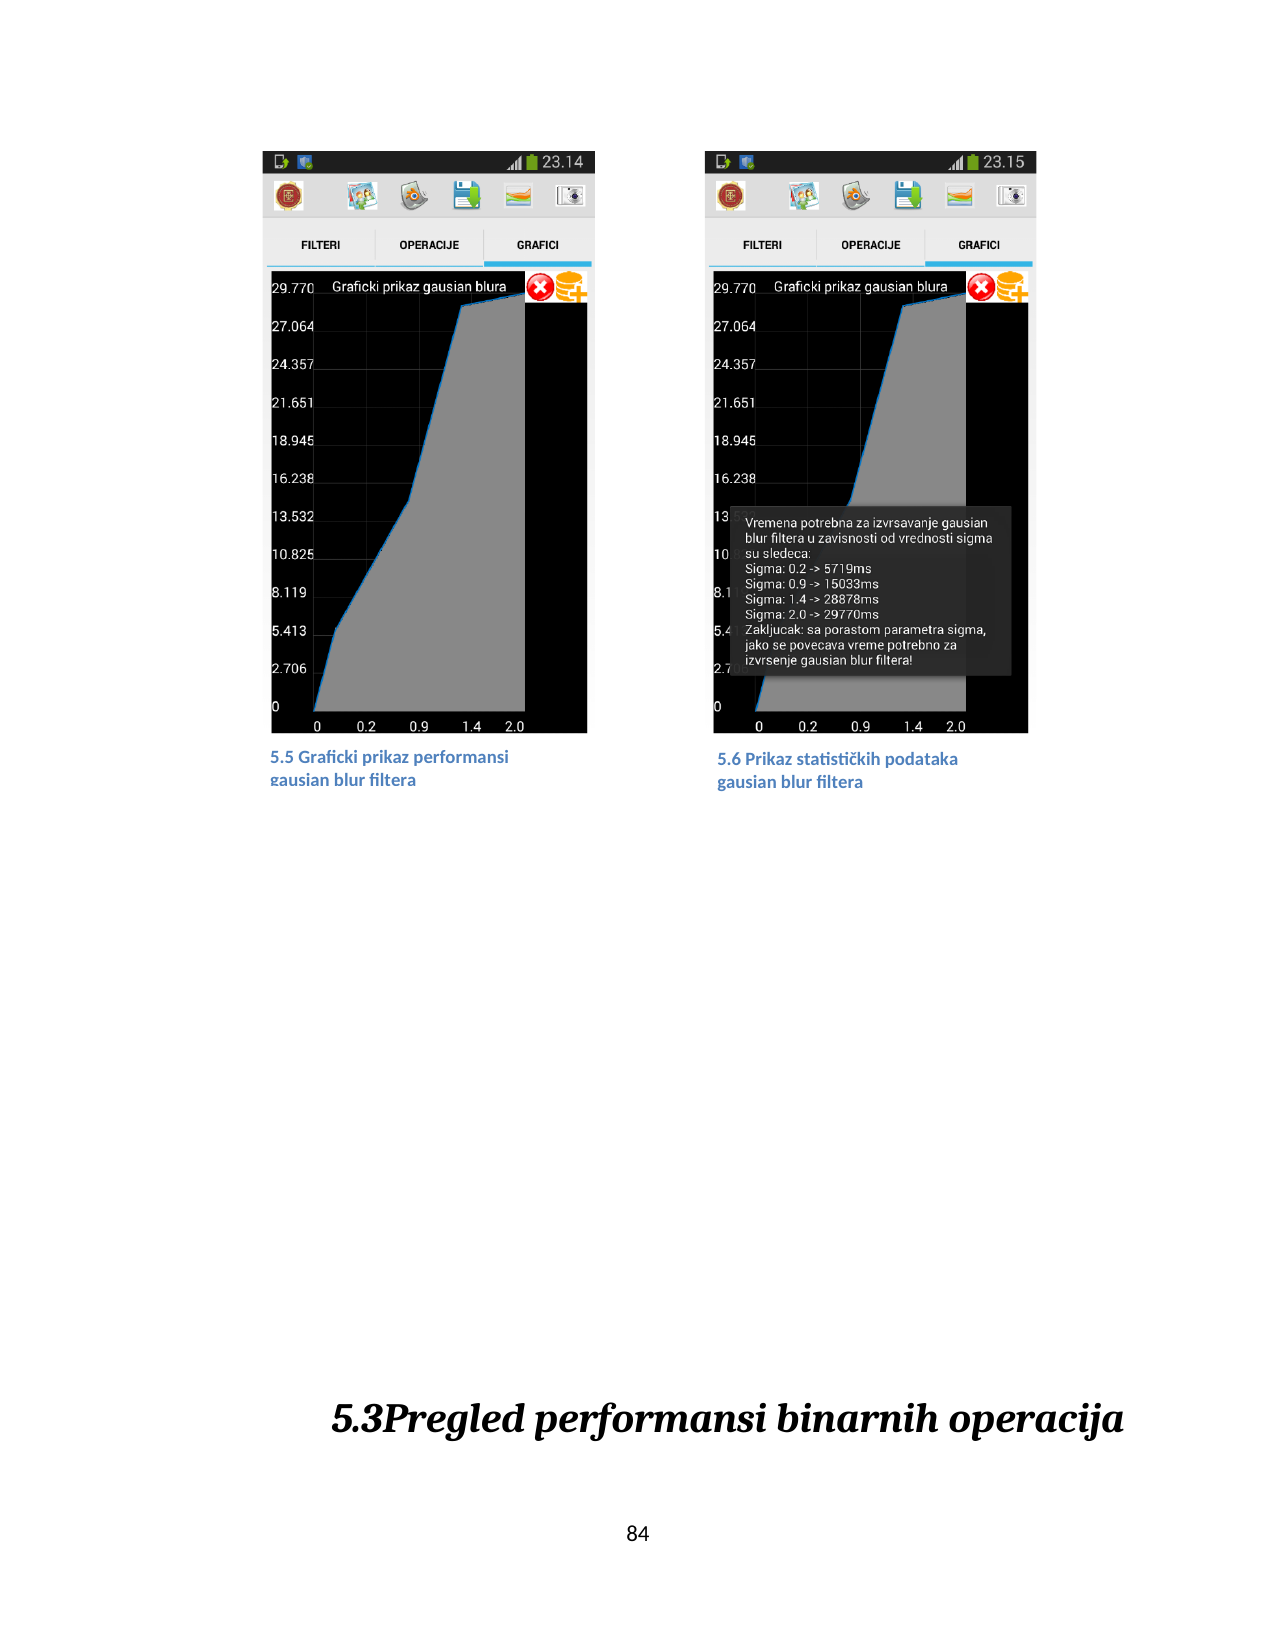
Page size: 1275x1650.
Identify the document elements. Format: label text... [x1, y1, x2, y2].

picture [704, 151, 1037, 742]
subtitle Pregled performansi binarnih operacija [150, 1395, 1125, 1443]
picture [262, 151, 595, 742]
